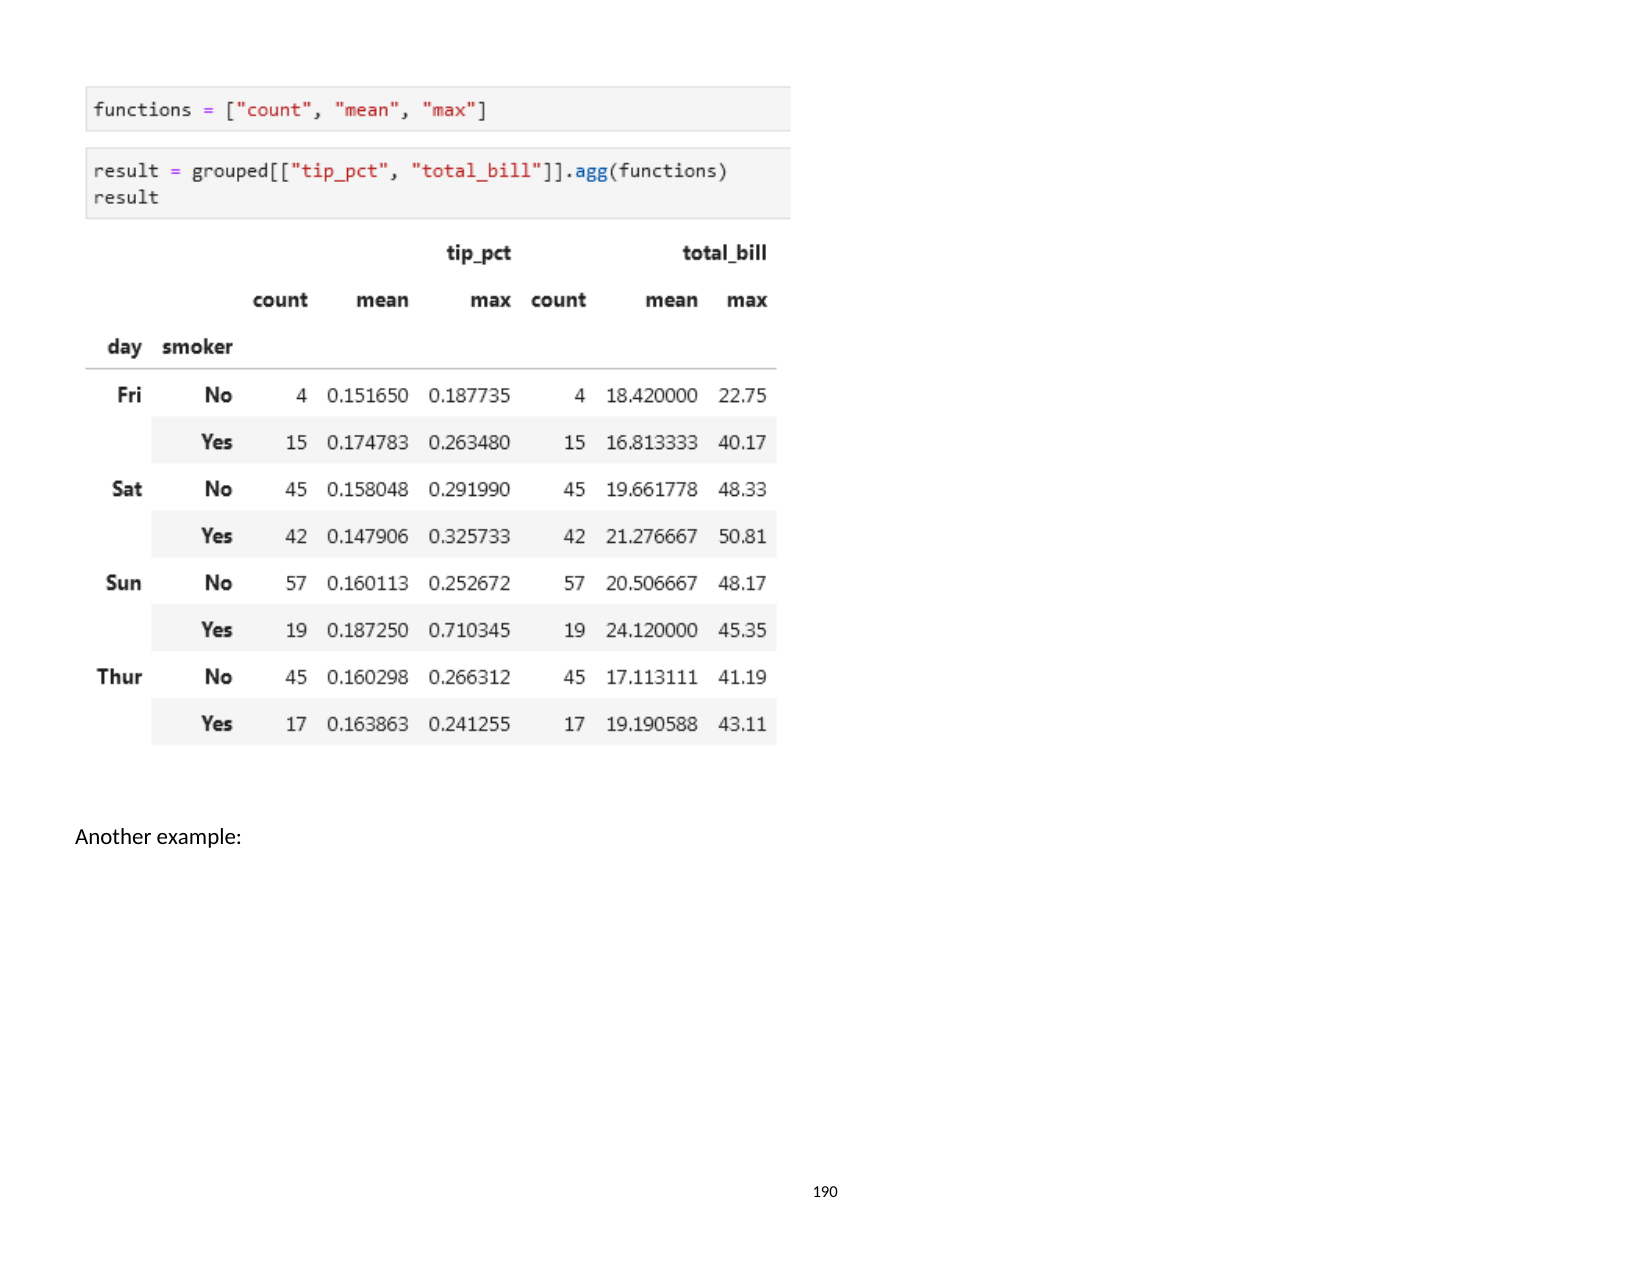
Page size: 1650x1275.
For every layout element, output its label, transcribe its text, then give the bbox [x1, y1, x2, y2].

picture [75, 75, 791, 761]
text Another example: [75, 822, 1575, 850]
